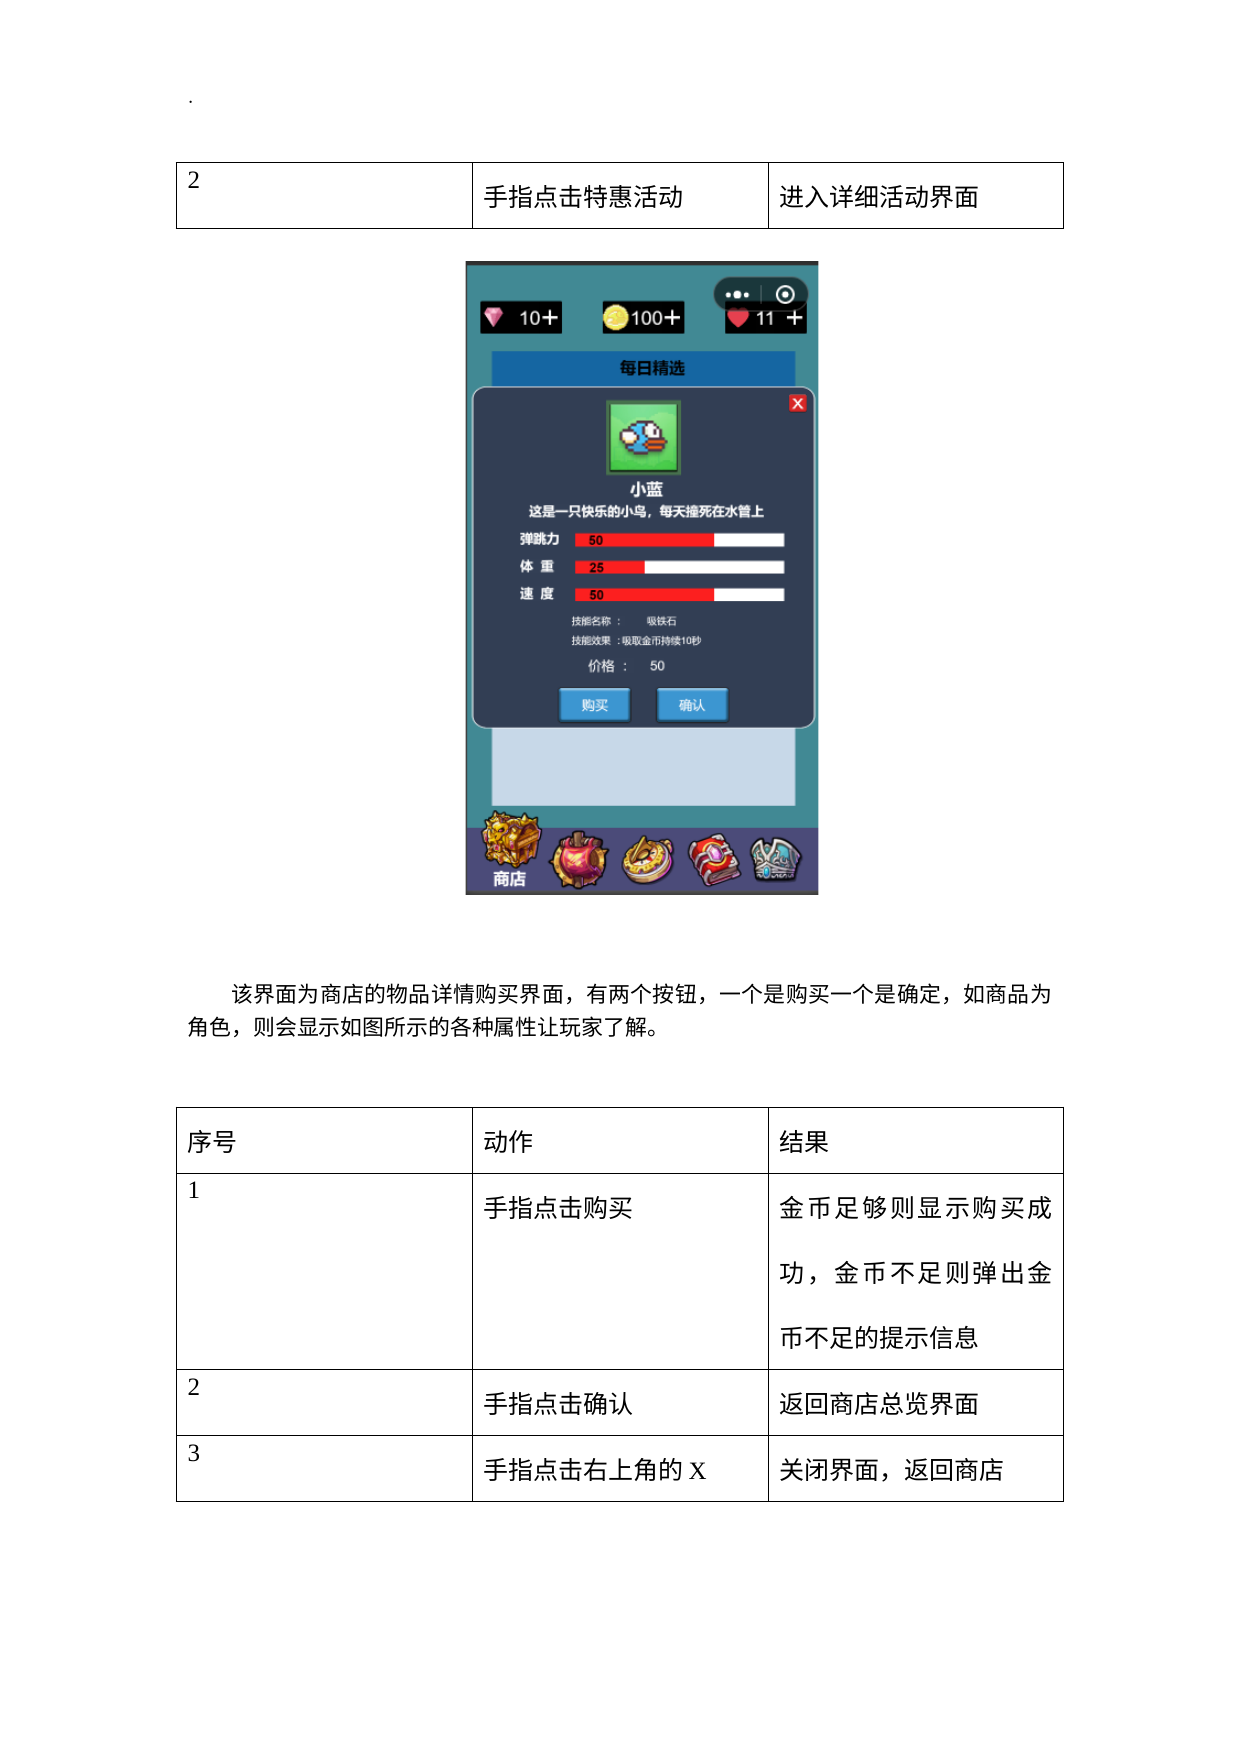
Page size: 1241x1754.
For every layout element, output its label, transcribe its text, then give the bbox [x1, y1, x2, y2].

picture [465, 261, 819, 895]
table_cell 进入详细活动界面 [769, 163, 1063, 228]
table_cell 返回商店总览界面 [769, 1370, 1063, 1435]
table_cell 金币足够则显示购买成功，金币不足则弹出金币不足的提示信息 [769, 1174, 1063, 1369]
table_cell 2 [177, 163, 472, 228]
table_cell 手指点击购买 [473, 1174, 768, 1369]
table_cell 手指点击确认 [473, 1370, 768, 1435]
table_cell 关闭界面，返回商店 [769, 1436, 1063, 1501]
table_cell 手指点击右上角的X [473, 1436, 768, 1501]
table_cell 1 [177, 1174, 472, 1369]
table_cell 手指点击特惠活动 [473, 163, 768, 228]
table_cell 3 [177, 1436, 472, 1501]
table_cell 2 [177, 1370, 472, 1435]
table_header 动作 [473, 1108, 768, 1173]
table_header 序号 [177, 1108, 472, 1173]
text 该界面为商店的物品详情购买界面，有两个按钮，一个是购买一个是确定，如商品为角色，则会显示如图所示的各种属性让玩家了解。 [187, 977, 1053, 1042]
table_header 结果 [769, 1108, 1063, 1173]
